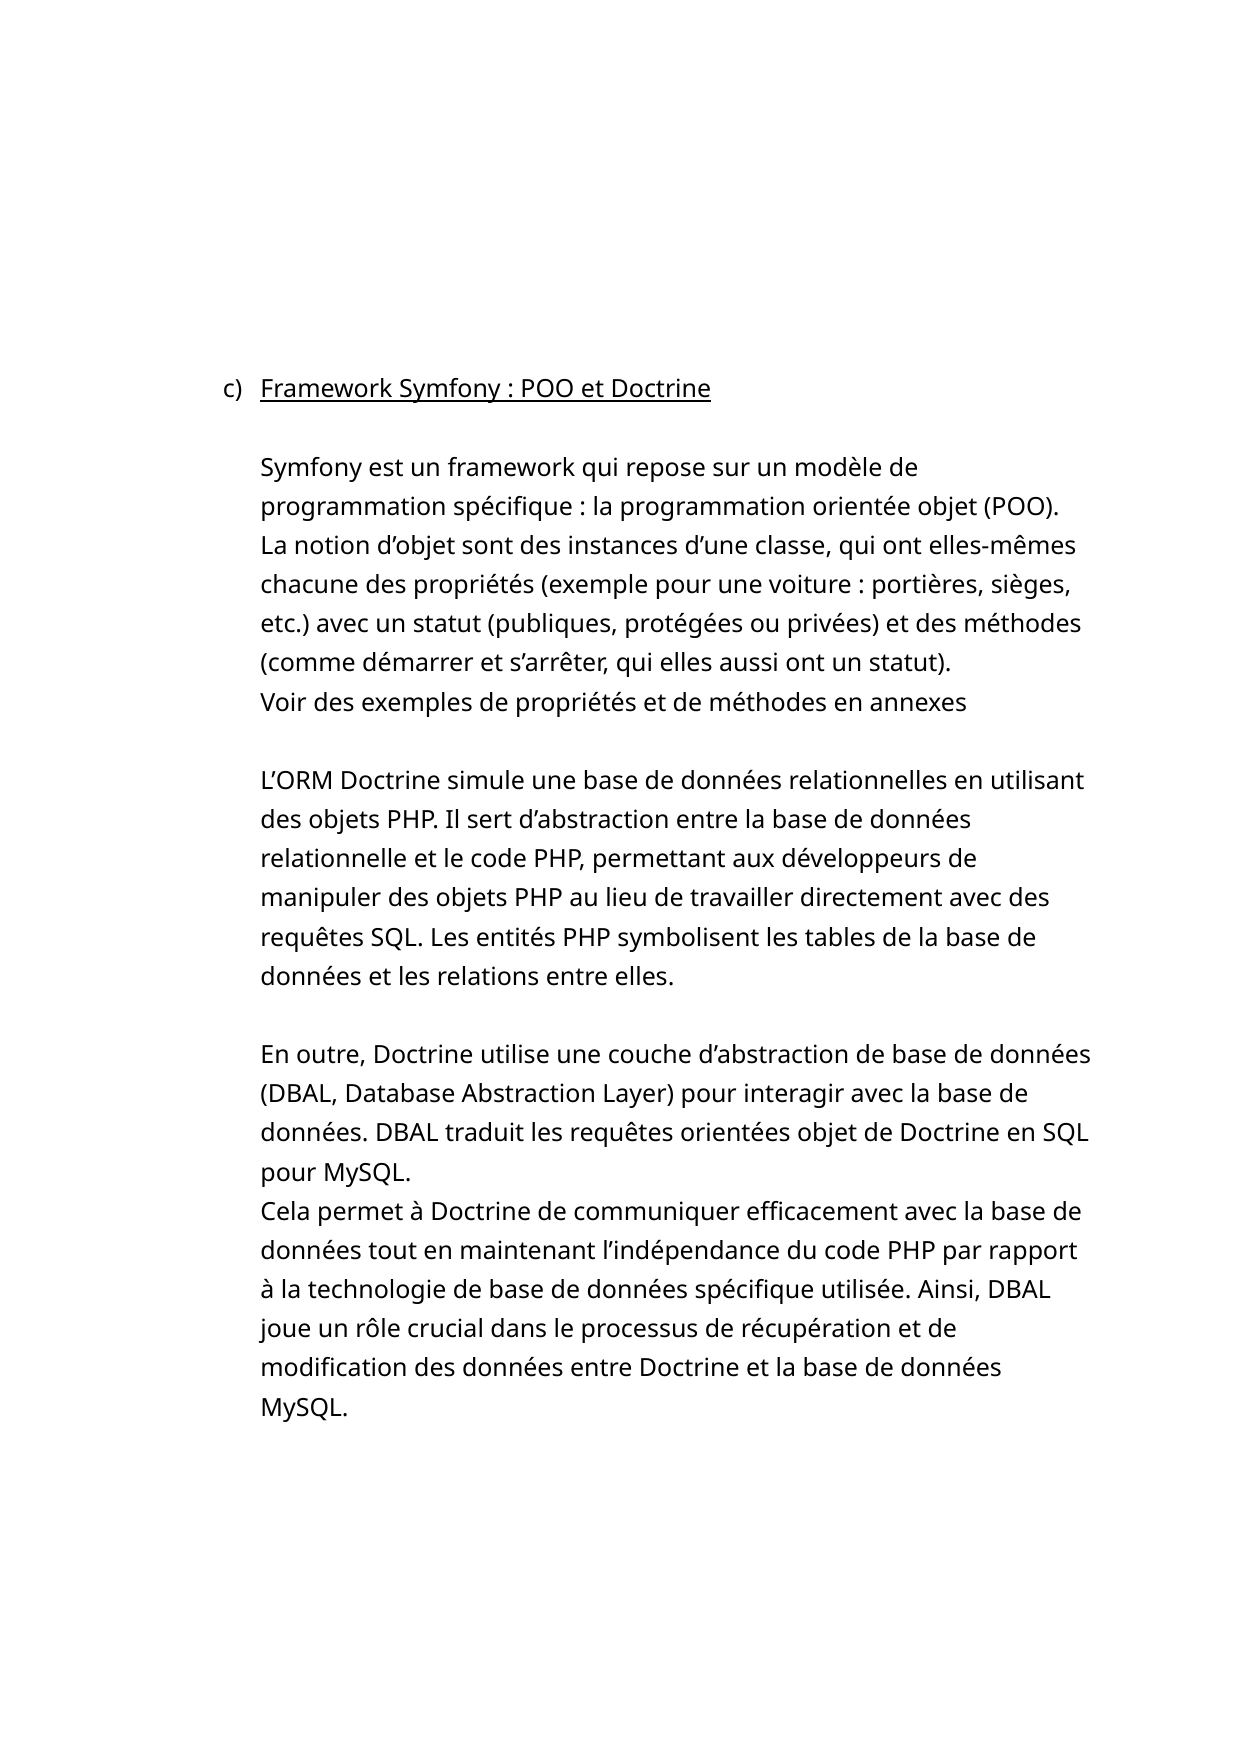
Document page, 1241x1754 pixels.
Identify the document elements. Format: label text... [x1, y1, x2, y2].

list L’ORM Doctrine simule une base de données relationnelles en utilisant des objets PHP. Il sert d’abstraction entre la base de données relationnelle et le code PHP, permettant aux développeurs de manipuler des objets PHP au lieu de travailler directement avec des requêtes SQL. Les entités PHP symbolisent les tables de la base de données et les relations entre elles. [260, 763, 1093, 992]
list La notion d’objet sont des instances d’une classe, qui ont elles-mêmes chacune des propriétés (exemple pour une voiture : portières, sièges, etc.) avec un statut (publiques, protégées ou privées) et des méthodes (comme démarrer et s’arrêter, qui elles aussi ont un statut). [260, 528, 1093, 679]
list En outre, Doctrine utilise une couche d’abstraction de base de données (DBAL, Database Abstraction Layer) pour interagir avec la base de données. DBAL traduit les requêtes orientées objet de Doctrine en SQL pour MySQL. [260, 1037, 1093, 1188]
list Framework Symfony : POO et Doctrine [223, 371, 1093, 405]
list Symfony est un framework qui repose sur un modèle de programmation spécifique : la programmation orientée objet (POO). [260, 449, 1093, 522]
list Voir des exemples de propriétés et de méthodes en annexes [260, 684, 1093, 718]
list Cela permet à Doctrine de communiquer efficacement avec la base de données tout en maintenant l’indépendance du code PHP par rapport à la technologie de base de données spécifique utilisée. Ainsi, DBAL joue un rôle crucial dans le processus de récupération et de modification des données entre Doctrine et la base de données MySQL. [260, 1193, 1093, 1423]
